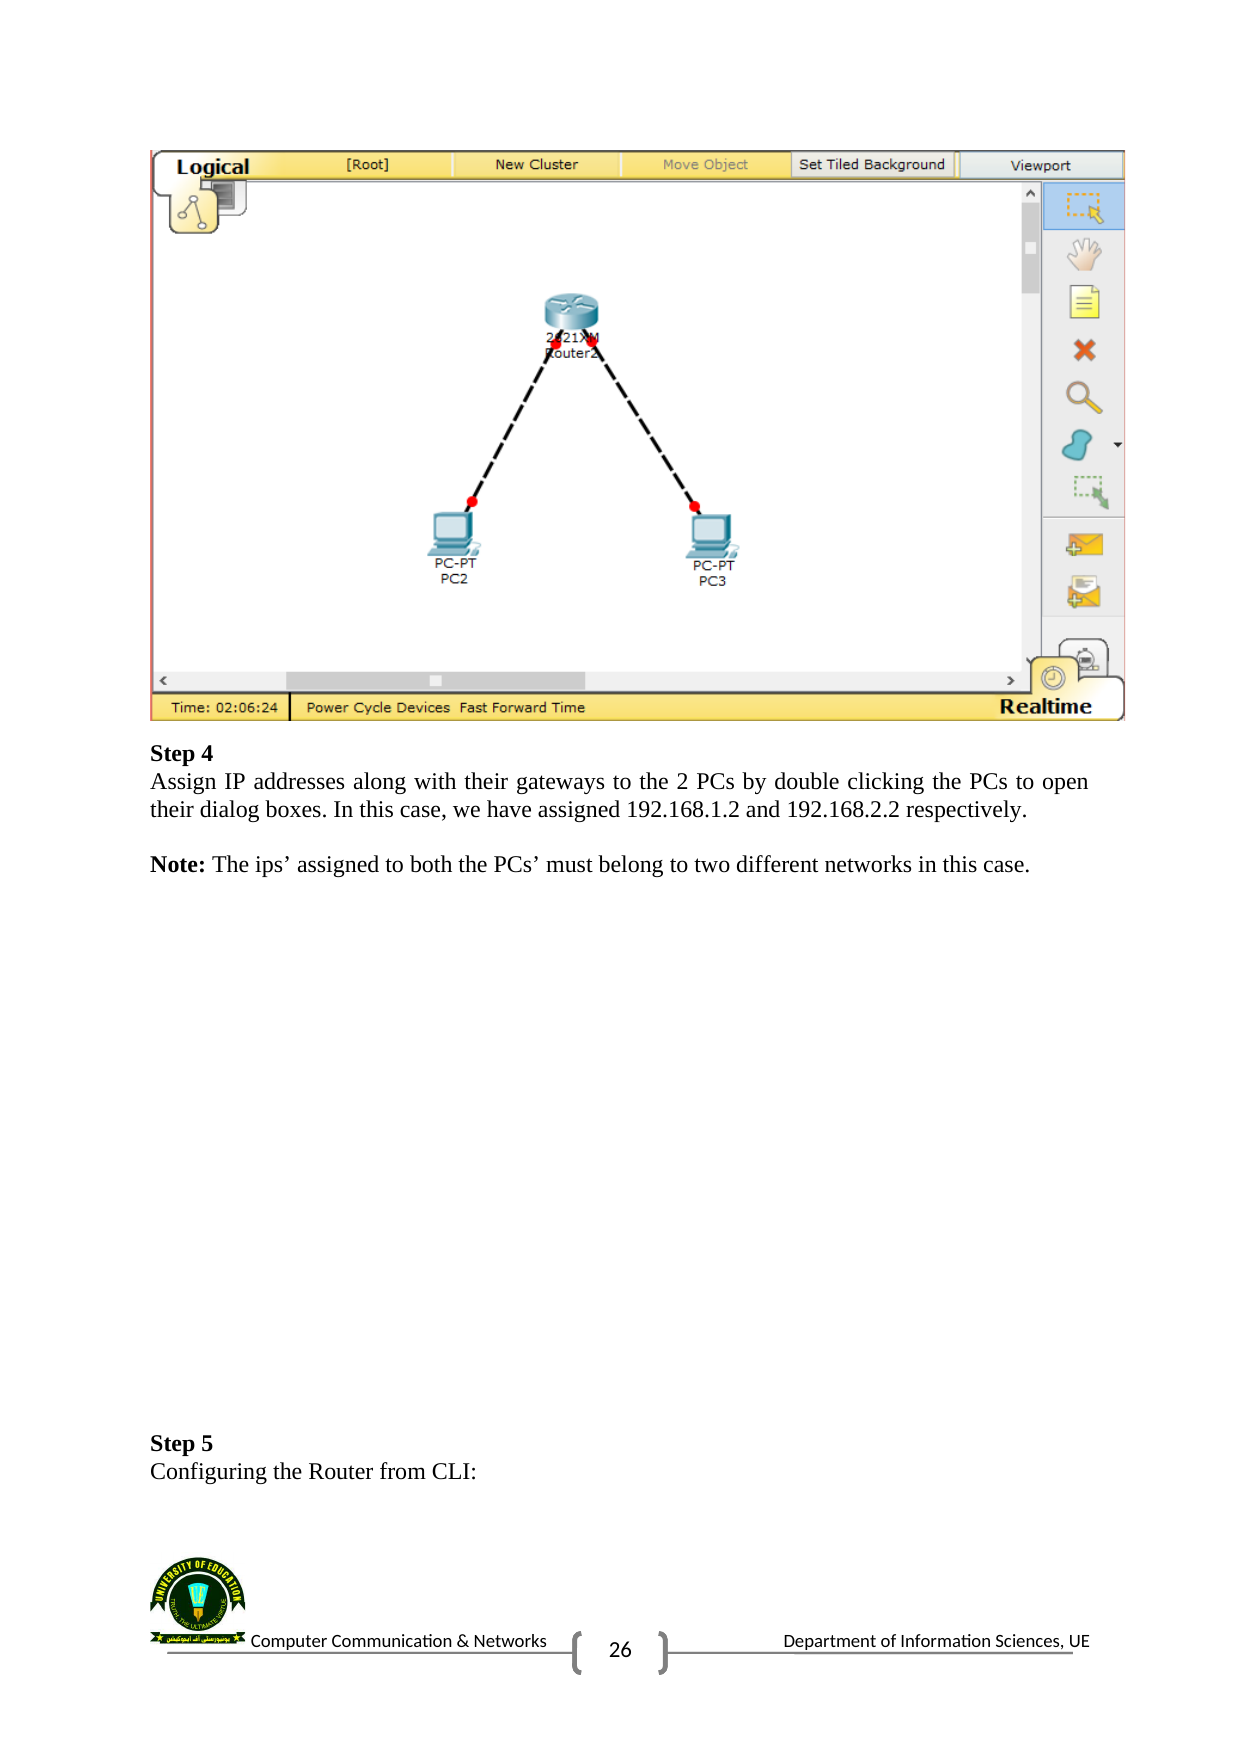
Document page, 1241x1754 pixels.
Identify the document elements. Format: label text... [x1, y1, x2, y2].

text Assign IP addresses along with their gateways to the 2 PCs by double clicking the PCs to open their dialog boxes. In this case, we have assigned 192.168.1.2 and 192.168.2.2 respectively. [150, 767, 1090, 822]
text Configuring the Router from CLI: [150, 1457, 1090, 1485]
text Note: The ips’ assigned to both the PCs’ must belong to two different networks in this case. [150, 850, 1090, 877]
picture [150, 1552, 246, 1648]
text Step 5 [150, 1429, 1090, 1457]
text Step 4 [150, 739, 1090, 767]
